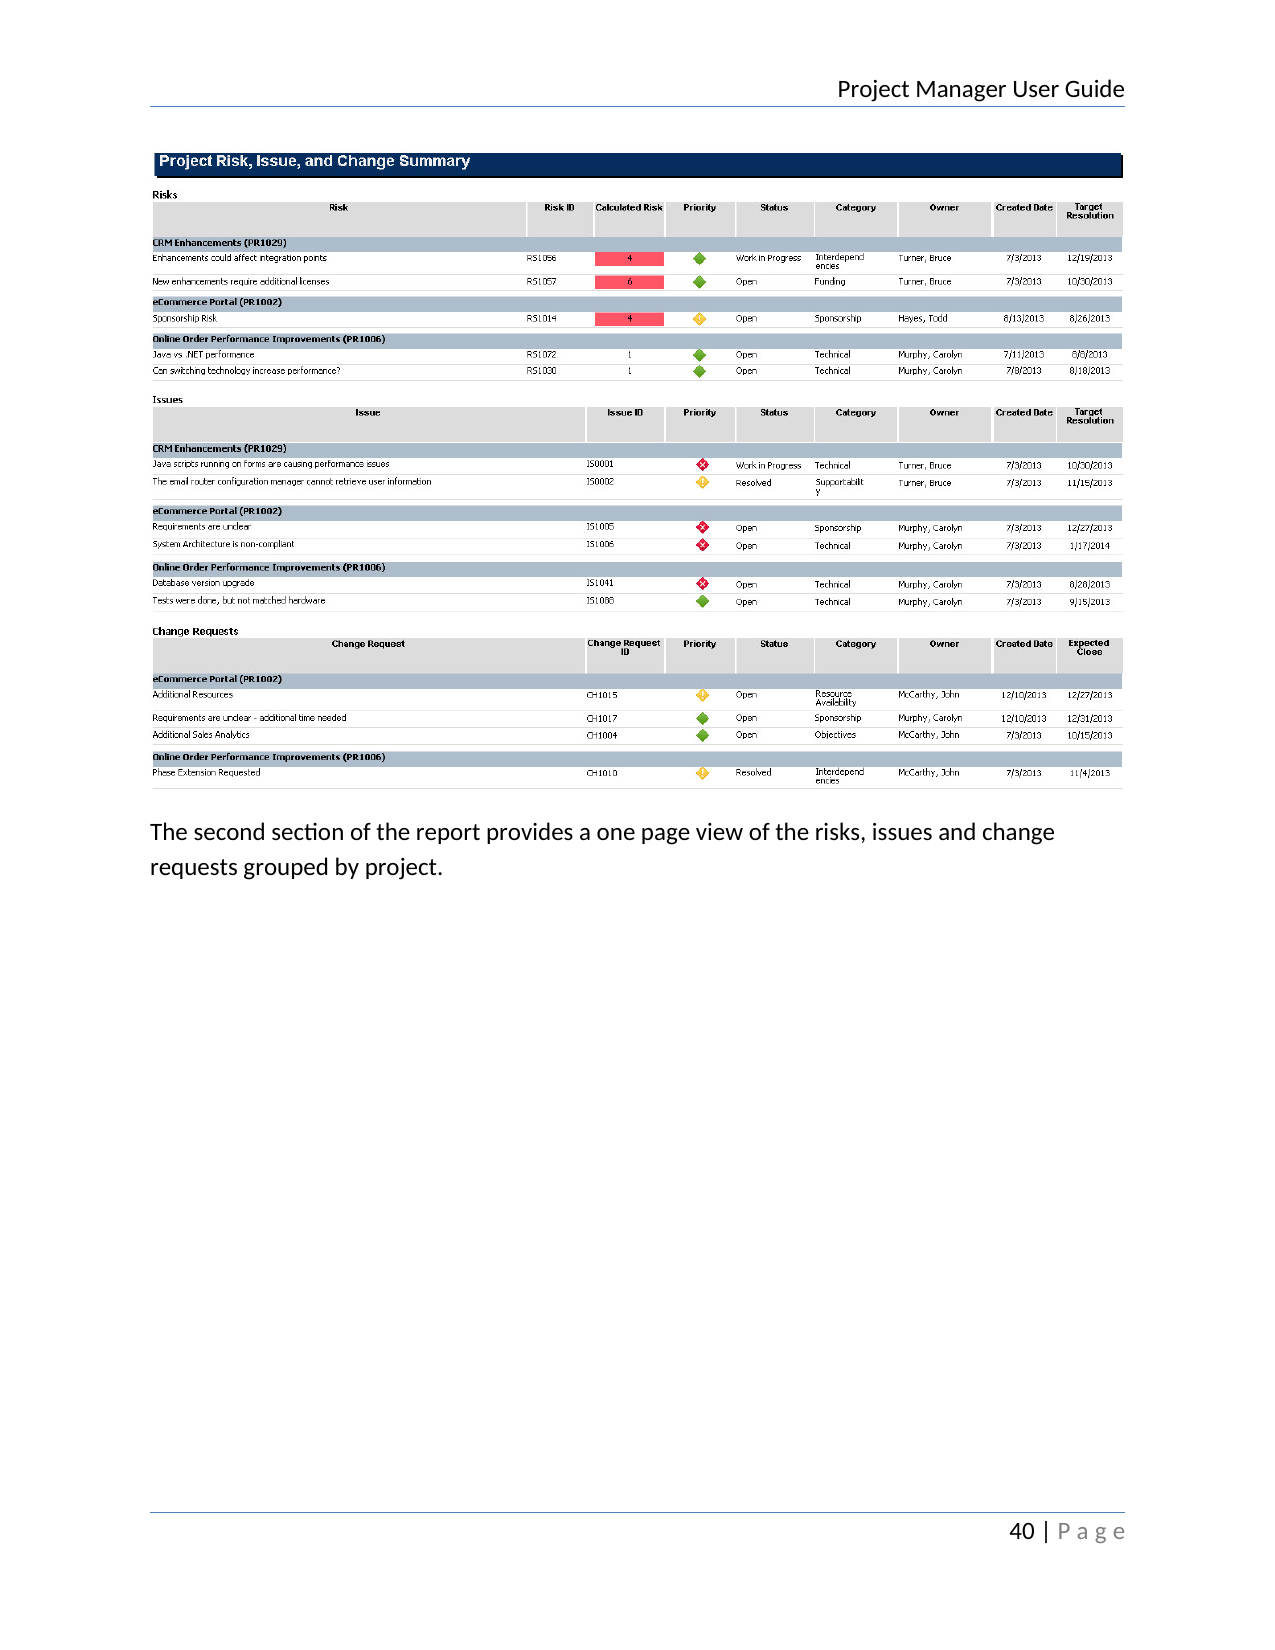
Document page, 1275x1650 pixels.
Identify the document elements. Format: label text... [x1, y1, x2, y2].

text The second section of the report provides a one page view of the risks, issues and change requests grouped by project. [150, 816, 1125, 882]
